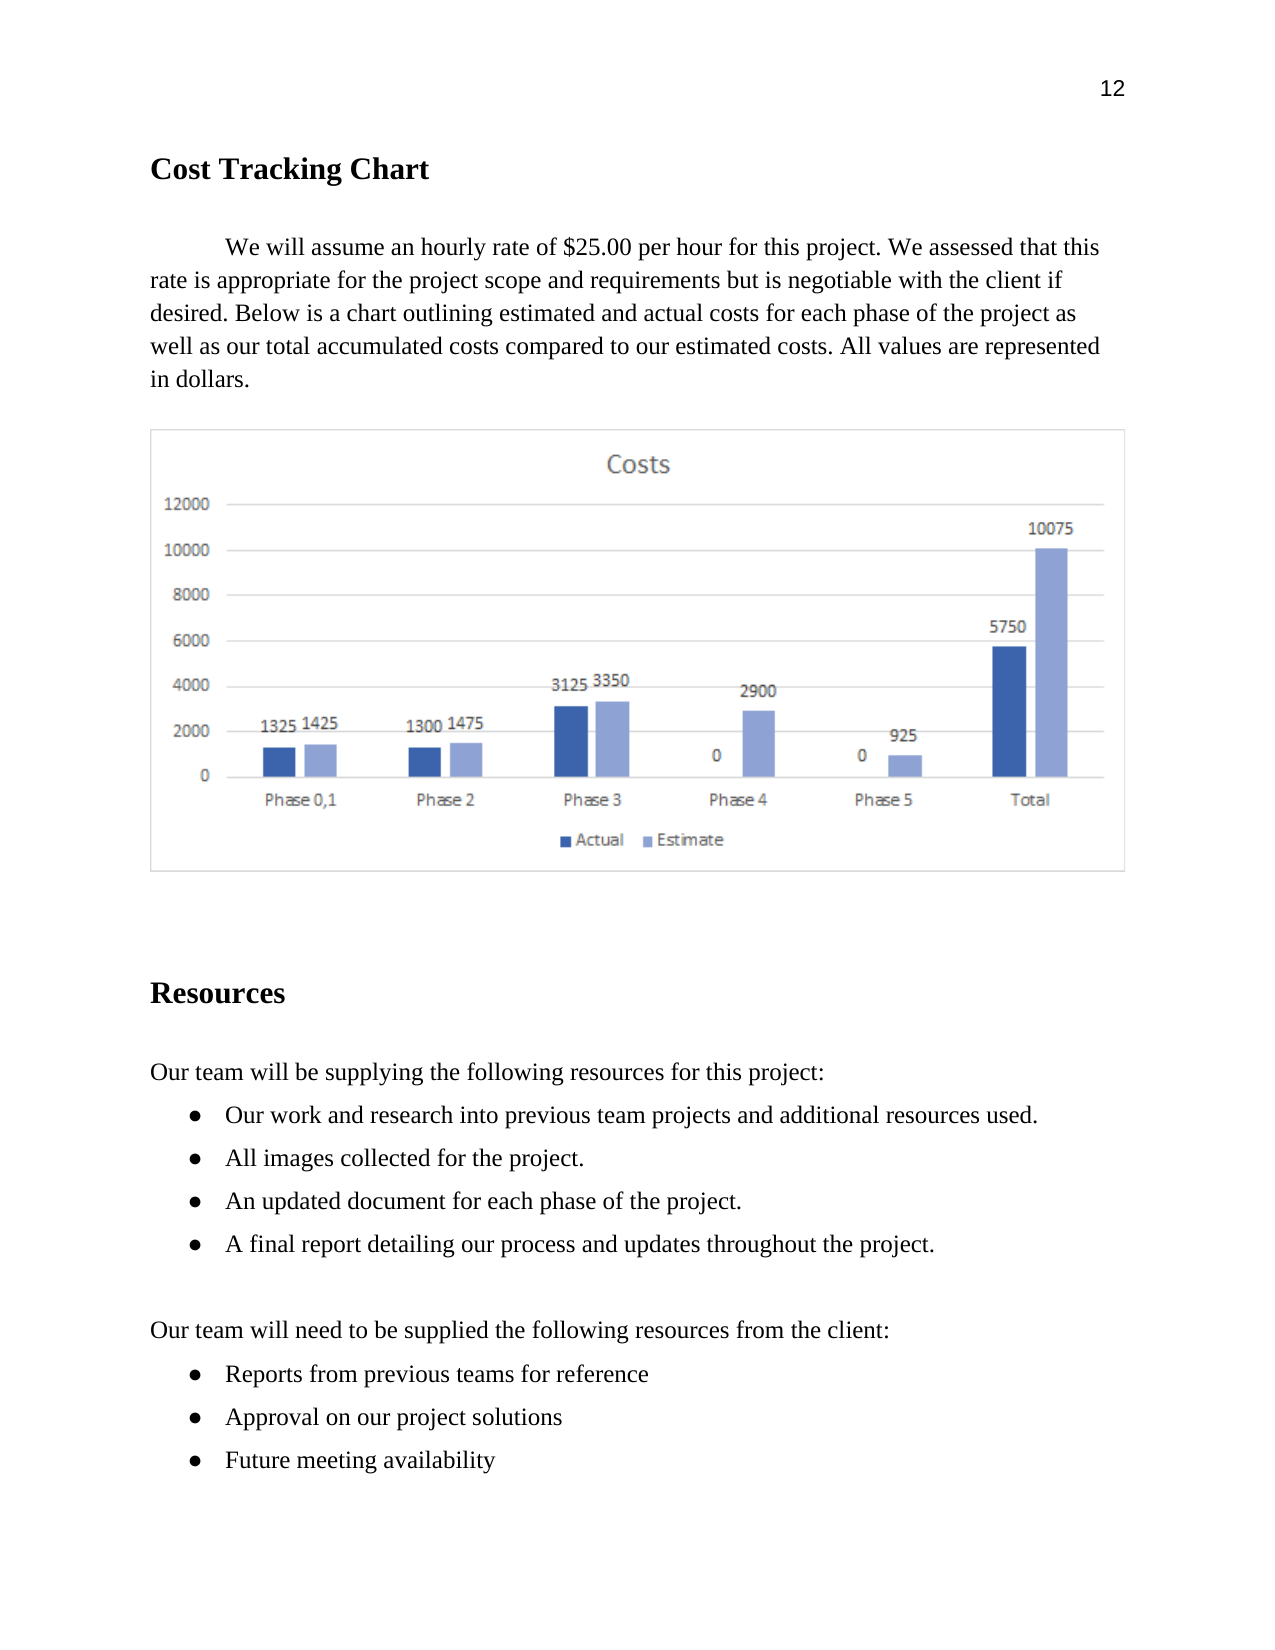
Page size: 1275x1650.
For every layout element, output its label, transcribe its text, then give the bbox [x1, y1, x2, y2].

text Resources [150, 974, 1125, 1010]
list An updated document for each phase of the project. [187, 1186, 1125, 1215]
list Approval on our project solutions [187, 1402, 1125, 1431]
list All images collected for the project. [187, 1143, 1125, 1172]
list Reports from previous teams for reference [187, 1359, 1125, 1387]
picture [150, 429, 1125, 872]
list Our work and research into previous team projects and additional resources used. [187, 1100, 1125, 1129]
text Our team will be supplying the following resources for this project: [150, 1057, 1125, 1086]
text Our team will need to be supplied the following resources from the client: [150, 1316, 1125, 1344]
list Future meeting availability [187, 1445, 1125, 1474]
subtitle Cost Tracking Chart [150, 150, 1125, 186]
list A final report detailing our process and updates throughout the project. [187, 1229, 1125, 1258]
text We will assume an hourly rate of $25.00 per hour for this project. We assessed that this rate is appropriate for the project scope and requirements but is negotiable with the client if desired. Below is a chart outlining estimated and actual costs for each phase of the project as well as our total accumulated costs compared to our estimated costs. All values are represented in dollars. [150, 232, 1125, 392]
